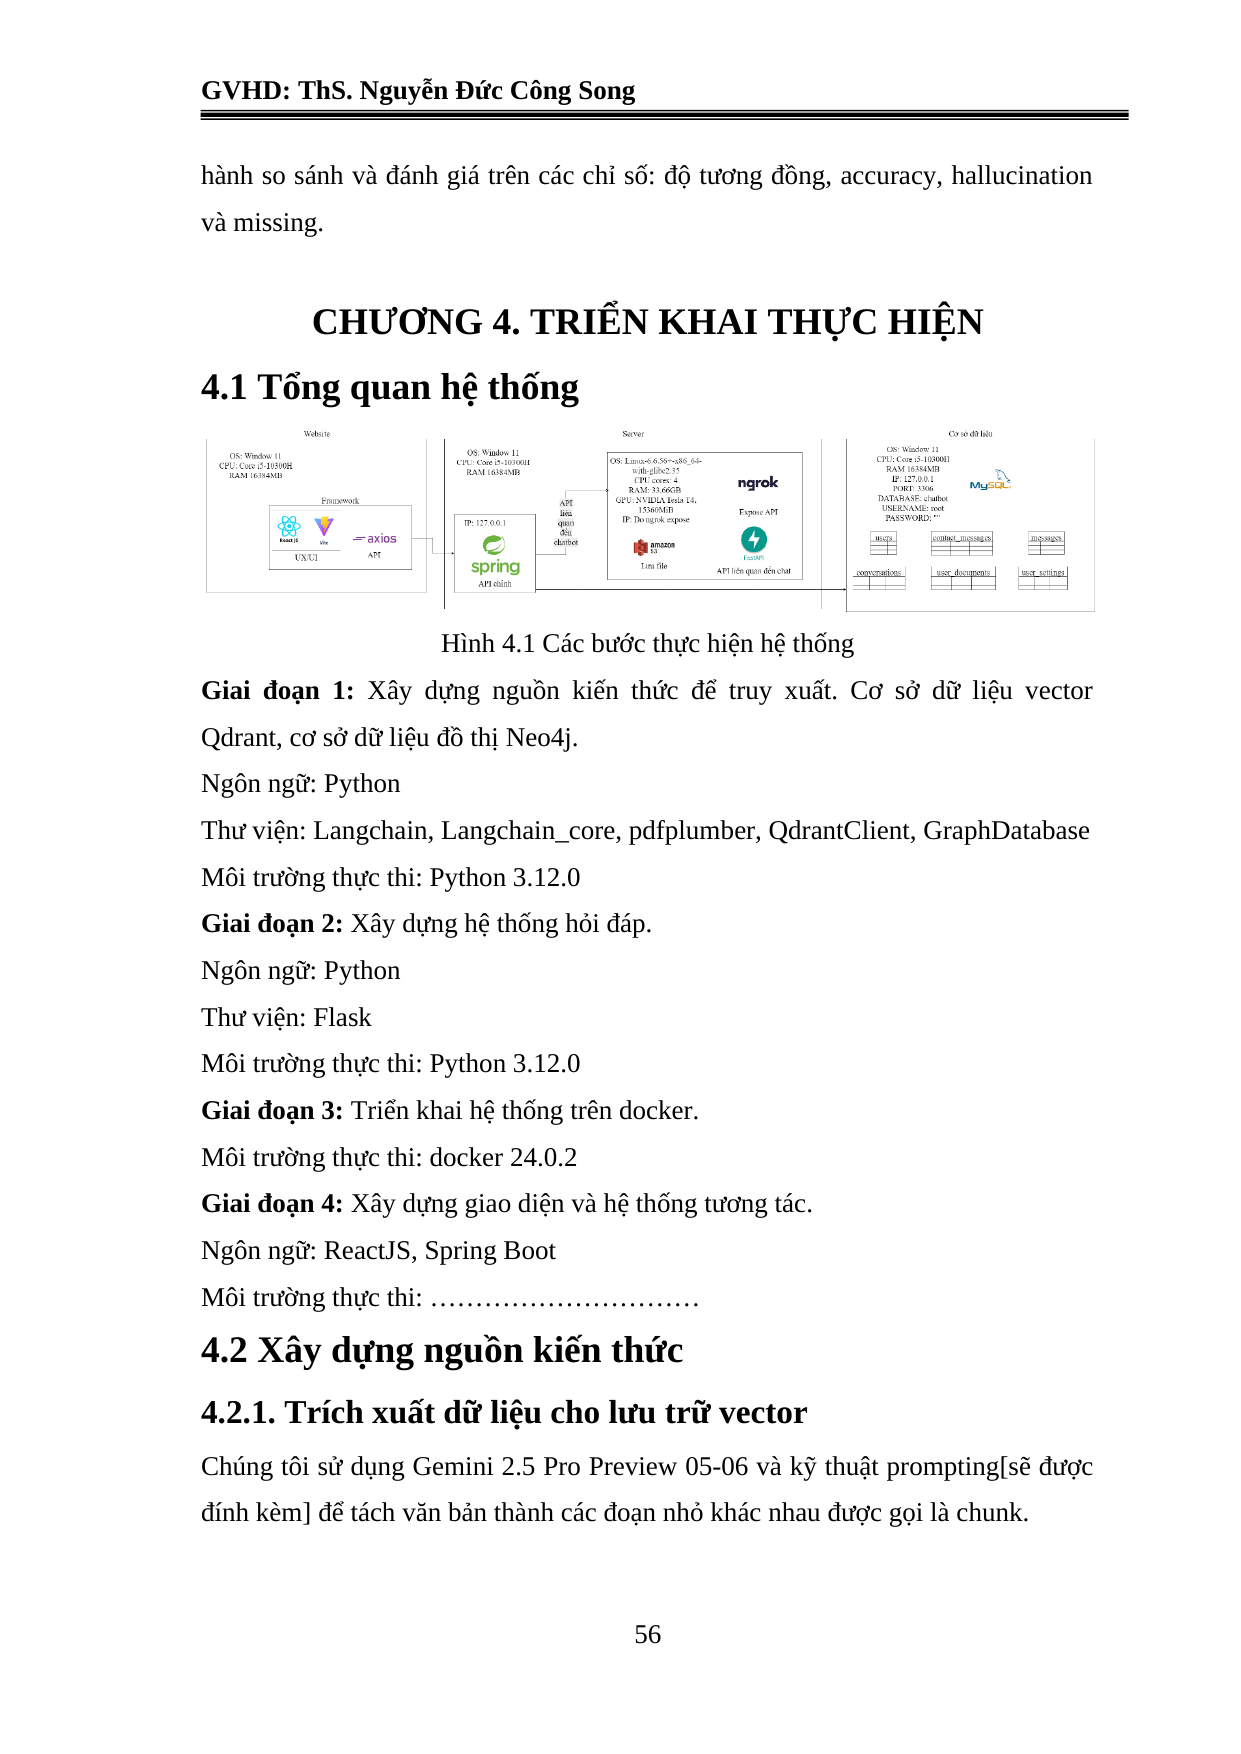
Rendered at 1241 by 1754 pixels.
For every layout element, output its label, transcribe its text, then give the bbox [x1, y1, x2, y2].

text Giai đoạn 4: Xây dựng giao diện và hệ thống tương tác. [201, 1188, 1094, 1219]
text Giai đoạn 2: Xây dựng hệ thống hỏi đáp. [201, 908, 1094, 939]
text Thư viện: Langchain, Langchain_core, pdfplumber, QdrantClient, GraphDatabase [201, 814, 1094, 845]
text Ngôn ngữ: Python [201, 768, 1094, 799]
text Ngôn ngữ: ReactJS, Spring Boot [201, 1234, 1094, 1265]
subtitle Xây dựng nguồn kiến thức [201, 1328, 1094, 1371]
text Môi trường thực thi: Python 3.12.0 [201, 861, 1094, 892]
text Giai đoạn 1: Xây dựng nguồn kiến thức để truy xuất. Cơ sở dữ liệu vector Qdrant, cơ sở dữ liệu đồ thị Neo4j. [201, 674, 1094, 752]
text Thư viện: Flask [201, 1001, 1094, 1032]
text Môi trường thực thi: ………………………… [201, 1281, 1094, 1312]
subtitle Trích xuất dữ liệu cho lưu trữ vector [201, 1392, 1094, 1431]
text Giai đoạn 3: Triển khai hệ thống trên docker. [201, 1094, 1094, 1125]
text Chúng tôi sử dụng Gemini 2.5 Pro Preview 05-06 và kỹ thuật prompting[sẽ được đính kèm] để tách văn bản thành các đoạn nhỏ khác nhau được gọi là chunk. [201, 1450, 1094, 1528]
subtitle TRIỂN KHAI THỰC HIỆN [201, 299, 1094, 343]
picture [200, 428, 1095, 612]
text Ngôn ngữ: Python [201, 954, 1094, 985]
text Môi trường thực thi: Python 3.12.0 [201, 1048, 1094, 1079]
text Môi trường thực thi: docker 24.0.2 [201, 1141, 1094, 1172]
subtitle Tổng quan hệ thống [201, 364, 1094, 407]
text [201, 159, 1094, 237]
